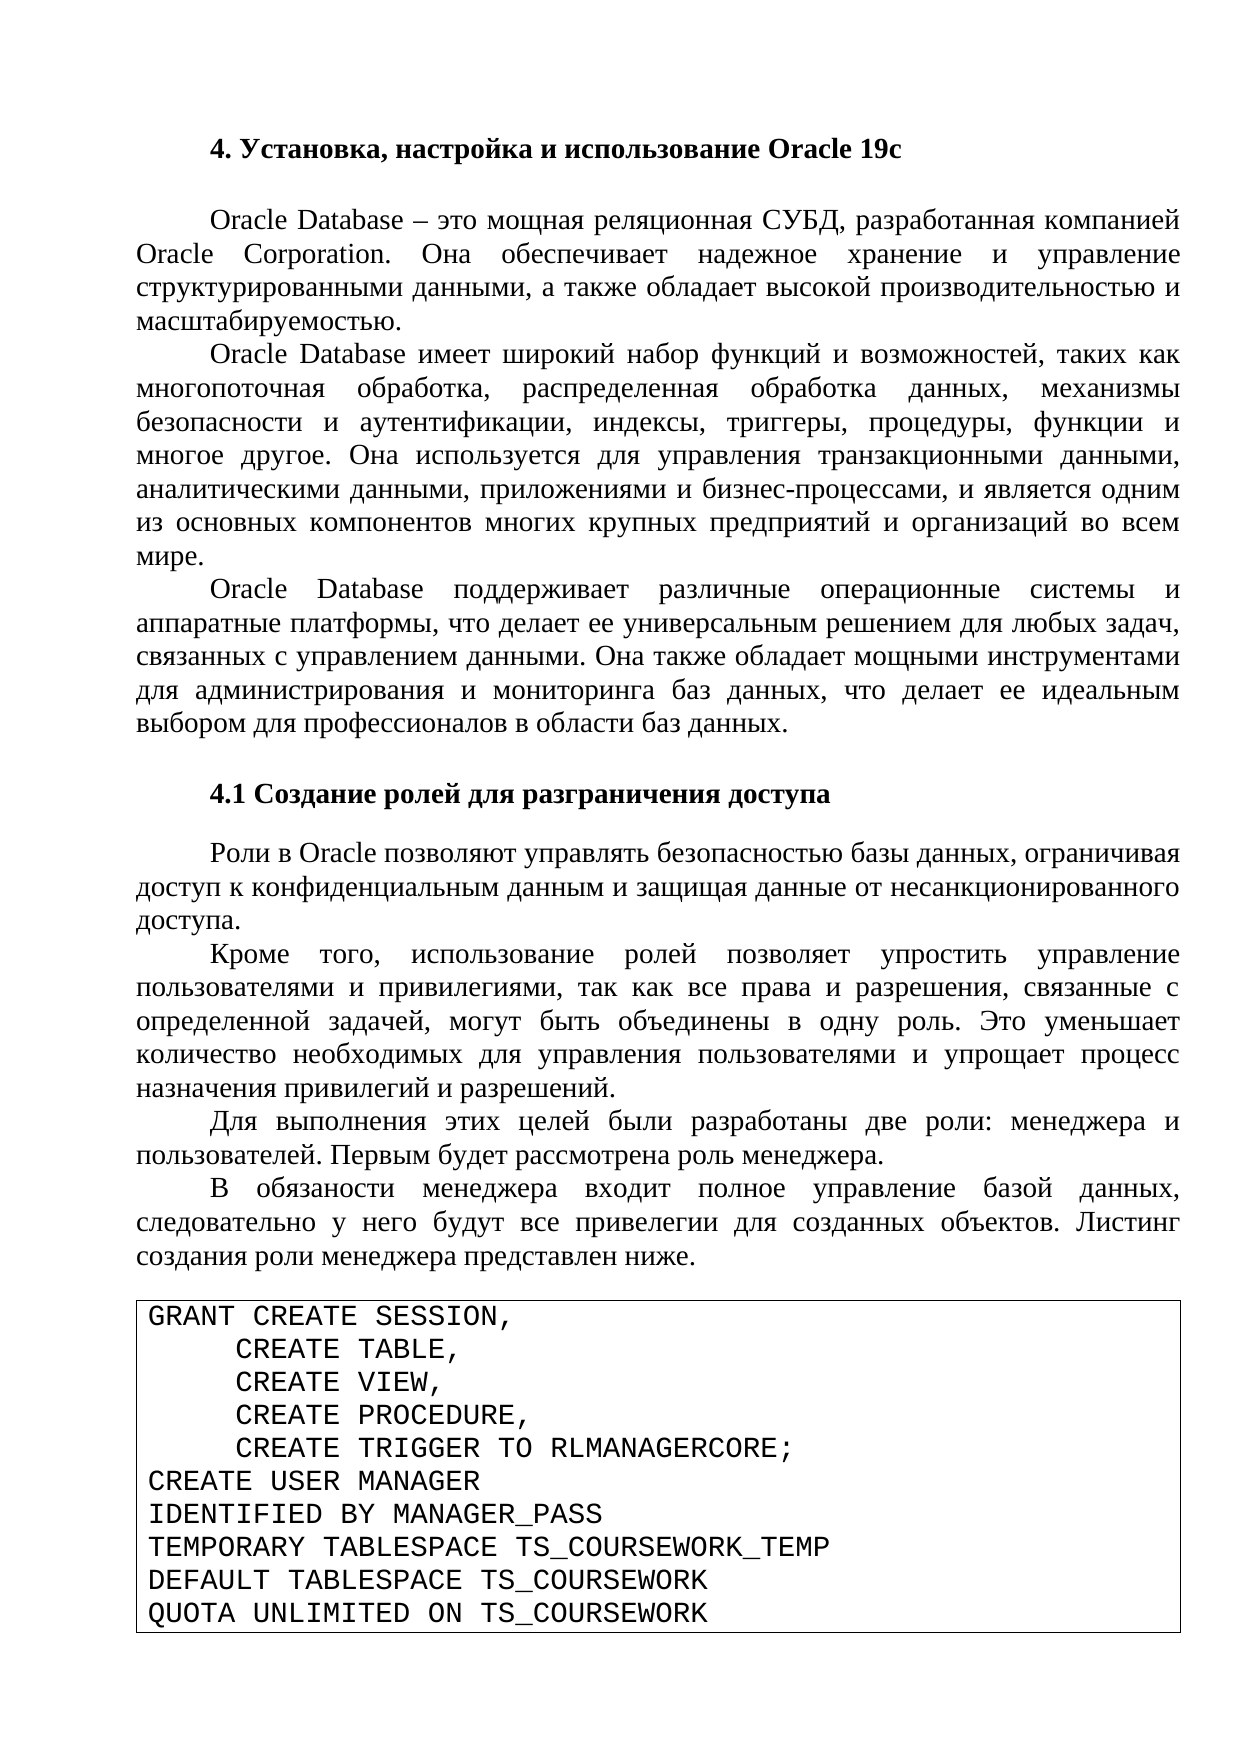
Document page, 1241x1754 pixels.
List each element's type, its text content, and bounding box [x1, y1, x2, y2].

text Oracle Database поддерживает различные операционные системы и аппаратные платформы, что делает ее универсальным решением для любых задач, связанных с управлением данными. Она также обладает мощными инструментами для администрирования и мониторинга баз данных, что делает ее идеальным выбором для профессионалов в области баз данных. [136, 571, 1181, 739]
text Для выполнения этих целей были разработаны две роли: менеджера и пользователей. Первым будет рассмотрена роль менеджера. [136, 1103, 1181, 1171]
text Роли в Oracle позволяют управлять безопасностью базы данных, ограничивая доступ к конфиденциальным данным и защищая данные от несанкционированного доступа. [136, 835, 1181, 936]
text В обязаности менеджера входит полное управление базой данных, следовательно у него будут все привелегии для созданных объектов. Листинг создания роли менеджера представлен ниже. [136, 1171, 1181, 1271]
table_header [137, 1301, 1180, 1632]
text Oracle Database – это мощная реляционная СУБД, разработанная компанией Oracle Corporation. Она обеспечивает надежное хранение и управление структурированными данными, а также обладает высокой производительностью и масштабируемостью. [136, 202, 1181, 337]
text Oracle Database имеет широкий набор функций и возможностей, таких как многопоточная обработка, распределенная обработка данных, механизмы безопасности и аутентификации, индексы, триггеры, процедуры, функции и многое другое. Она используется для управления транзакционными данными, аналитическими данными, приложениями и бизнес-процессами, и является одним из основных компонентов многих крупных предприятий и организаций во всем мире. [136, 337, 1181, 571]
text 4.1 Создание ролей для разграничения доступа [136, 777, 1181, 810]
text Кроме того, использование ролей позволяет упростить управление пользователями и привилегиями, так как все права и разрешения, связанные с определенной задачей, могут быть объединены в одну роль. Это уменьшает количество необходимых для управления пользователями и упрощает процесс назначения привилегий и разрешений. [136, 936, 1181, 1103]
text 4. Установка, настройка и использование Oracle 19c [136, 131, 1181, 165]
